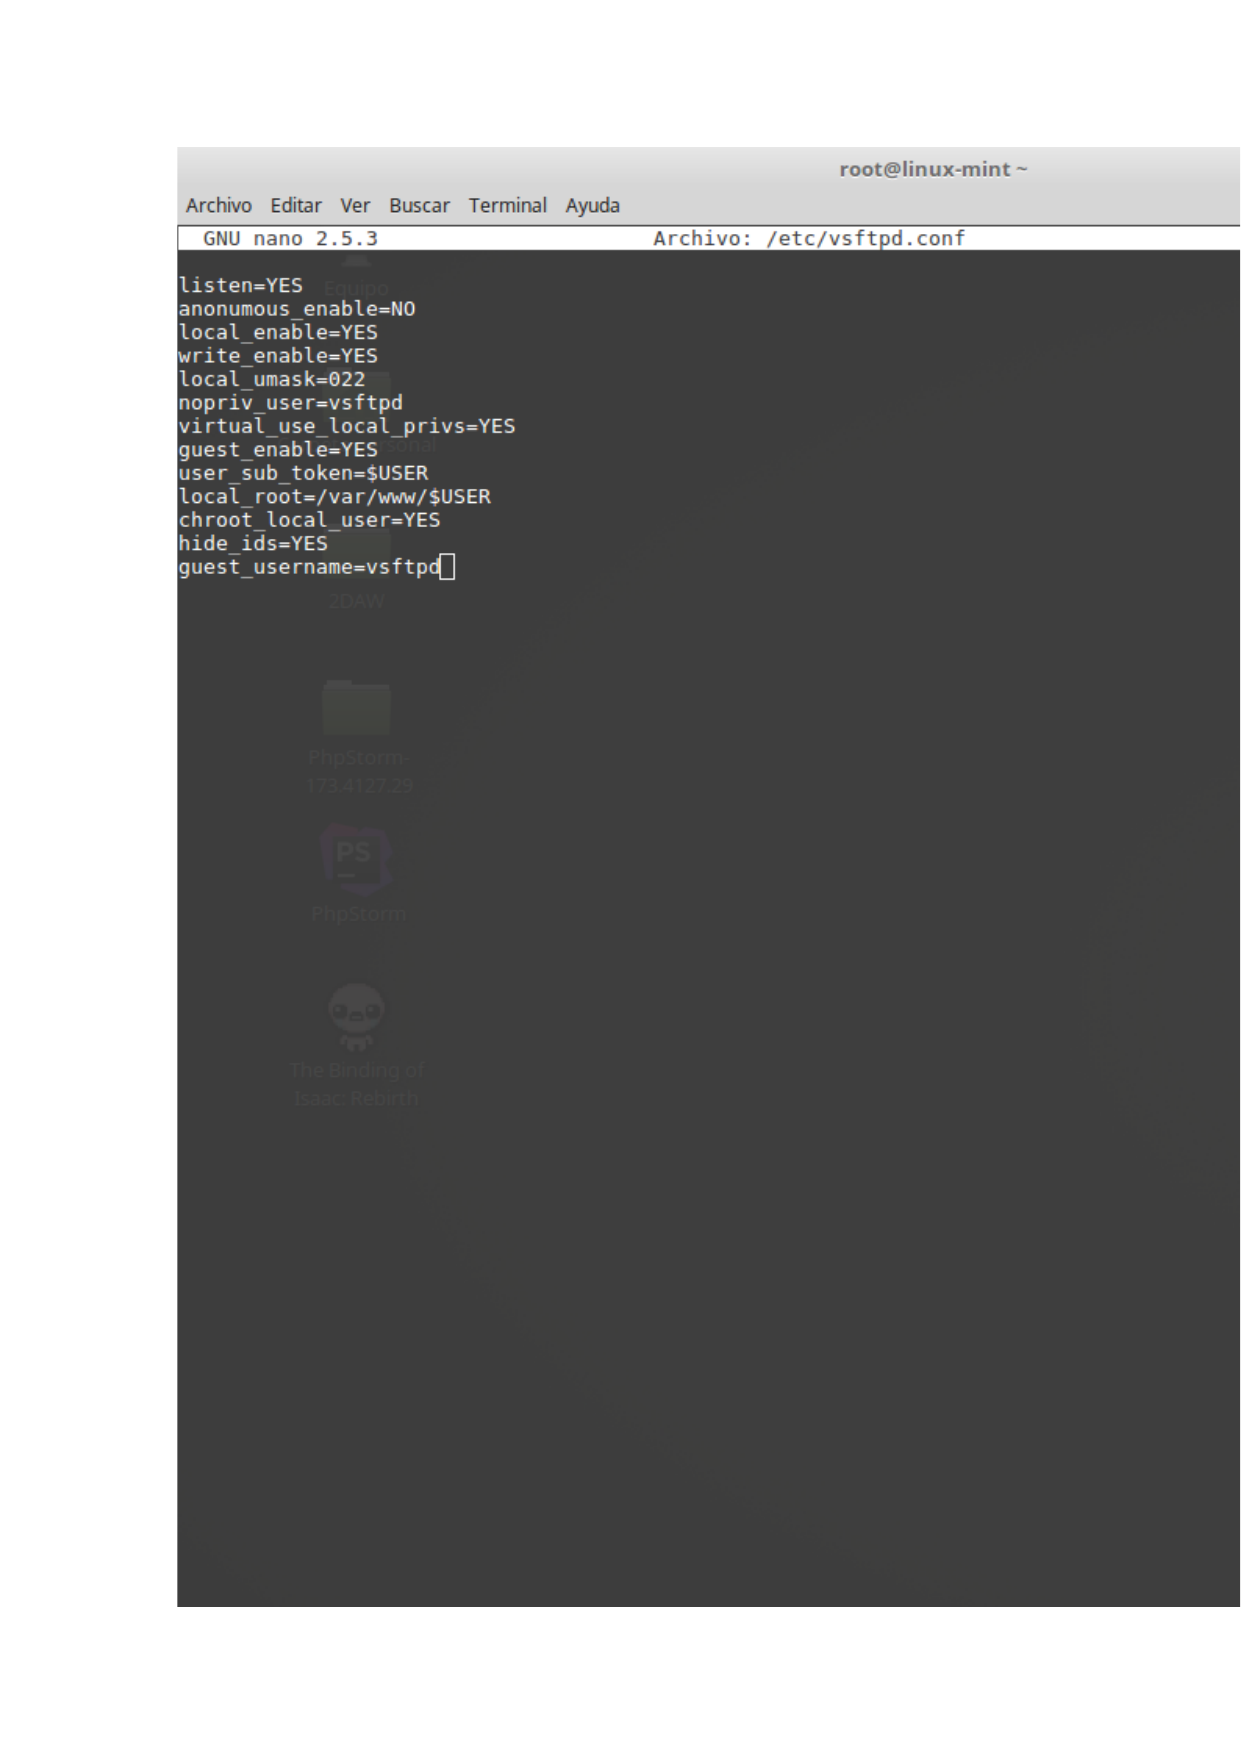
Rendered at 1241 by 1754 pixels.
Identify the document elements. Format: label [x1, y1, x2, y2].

picture [177, 147, 1241, 1607]
